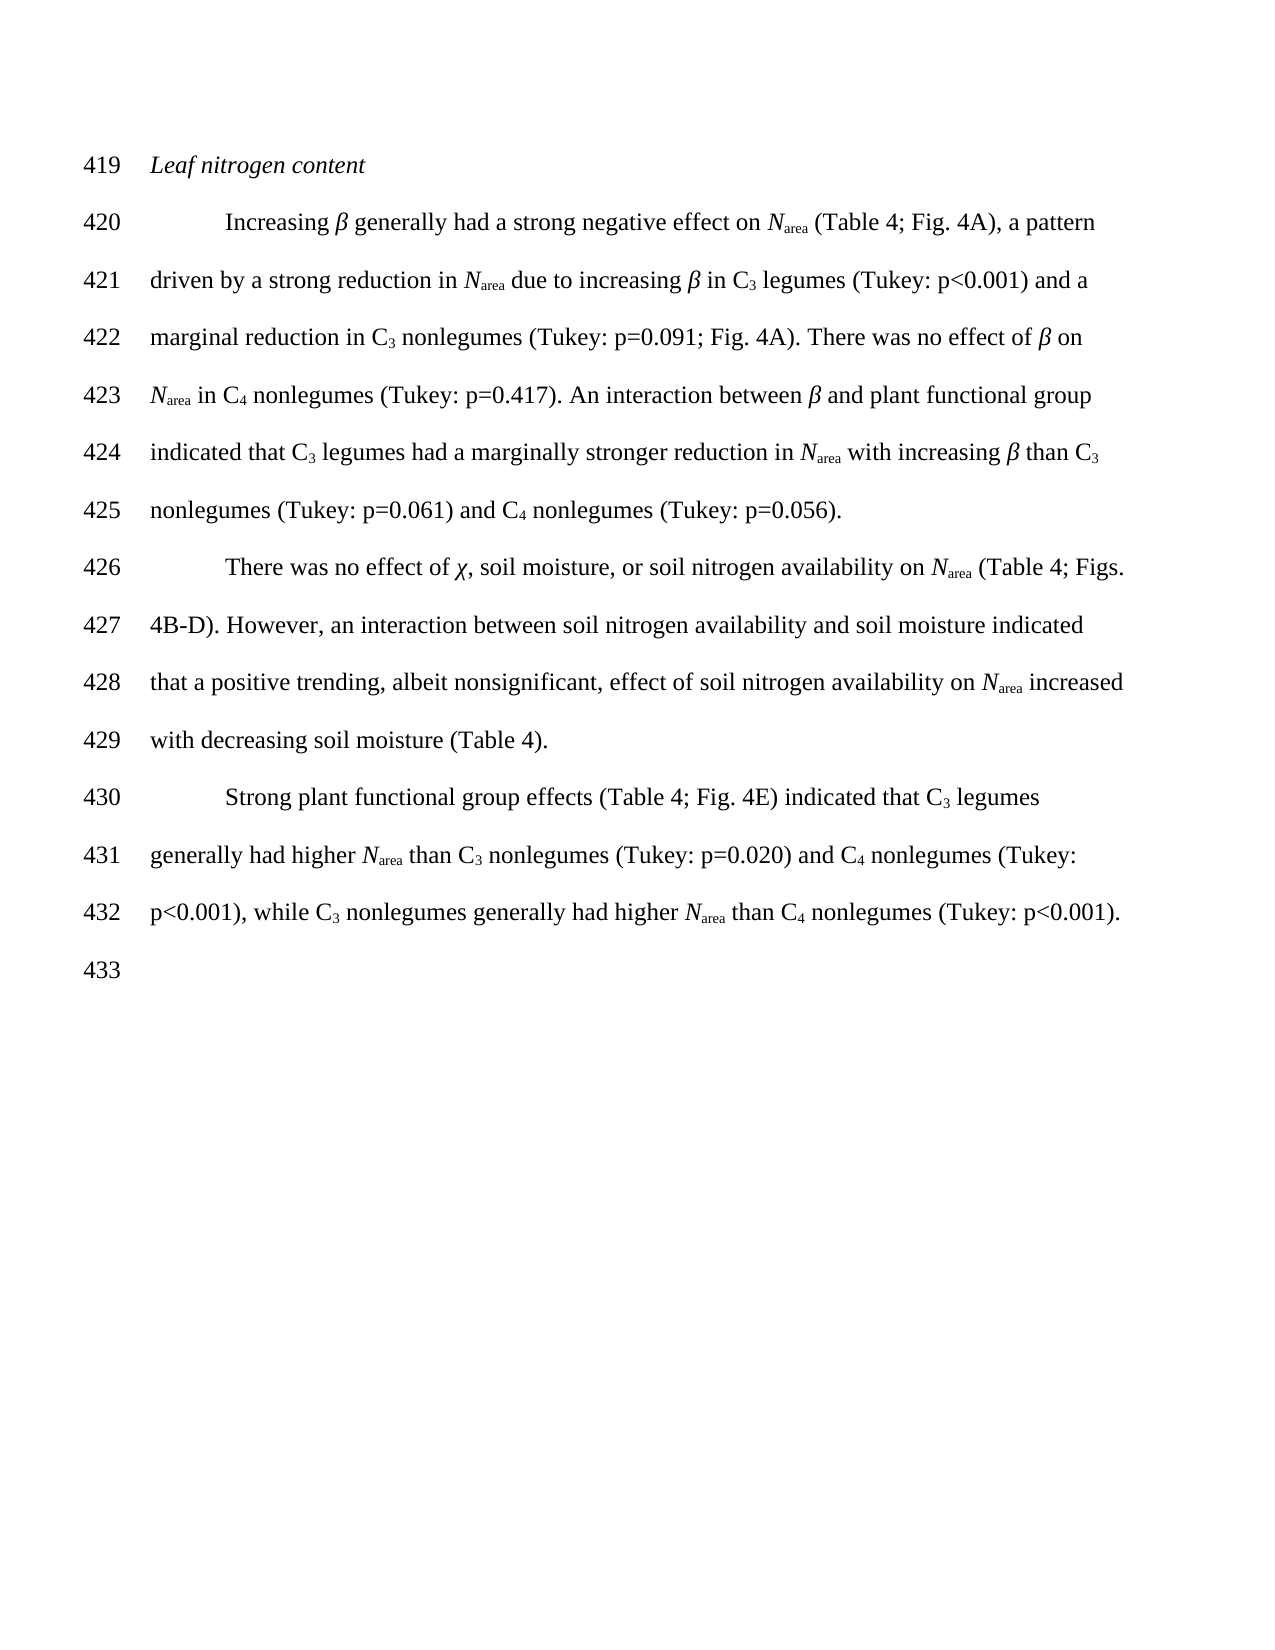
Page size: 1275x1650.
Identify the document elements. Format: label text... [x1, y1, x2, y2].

text Strong plant functional group effects (Table 4; Fig. 4E) indicated that C3 legumes generally had higher Narea than C3 nonlegumes (Tukey: p=0.020) and C4 nonlegumes (Tukey: p<0.001), while C3 nonlegumes generally had higher Narea than C4 nonlegumes (Tukey: p<0.001). [150, 782, 1125, 926]
text There was no effect of χ, soil moisture, or soil nitrogen availability on Narea (Table 4; Figs. 4B-D). However, an interaction between soil nitrogen availability and soil moisture indicated that a positive trending, albeit nonsignificant, effect of soil nitrogen availability on Narea increased with decreasing soil moisture (Table 4). [150, 552, 1125, 754]
text Leaf nitrogen content [150, 150, 1125, 179]
text Increasing β generally had a strong negative effect on Narea (Table 4; Fig. 4A), a pattern driven by a strong reduction in Narea due to increasing β in C3 legumes (Tukey: p<0.001) and a marginal reduction in C3 nonlegumes (Tukey: p=0.091; Fig. 4A). There was no effect of β on Narea in C4 nonlegumes (Tukey: p=0.417). An interaction between β and plant functional group indicated that C3 legumes had a marginally stronger reduction in Narea with increasing β than C3 nonlegumes (Tukey: p=0.061) and C4 nonlegumes (Tukey: p=0.056). [150, 207, 1125, 524]
